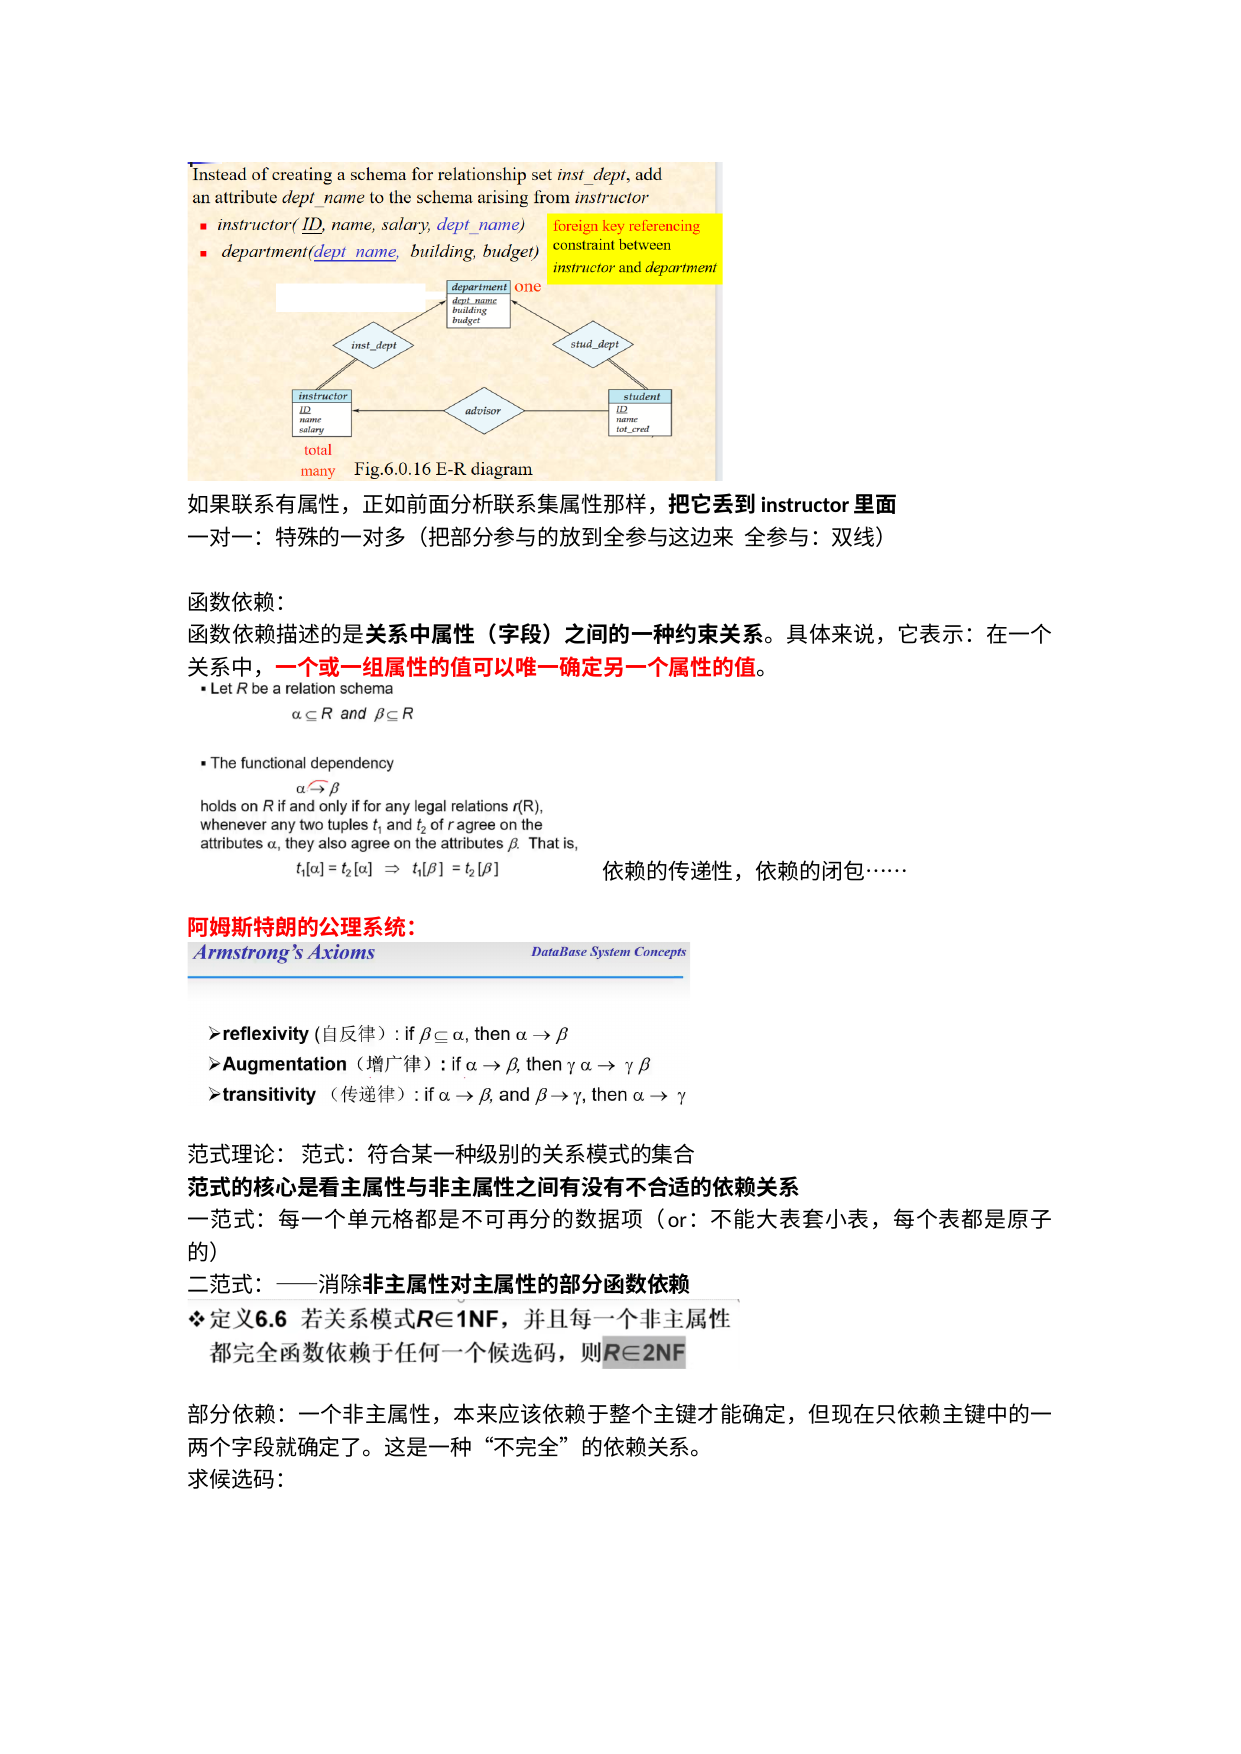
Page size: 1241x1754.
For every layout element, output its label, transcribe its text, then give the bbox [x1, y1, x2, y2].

text 如果联系有属性，正如前面分析联系集属性那样，把它丢到instructor里面 [187, 487, 1053, 519]
text 阿姆斯特朗的公理系统： [187, 909, 1053, 942]
text 二范式：——消除非主属性对主属性的部分函数依赖 [187, 1267, 1053, 1299]
text 范式的核心是看主属性与非主属性之间有没有不合适的依赖关系 [187, 1169, 1053, 1202]
picture [187, 1299, 740, 1369]
text 一对一：特殊的一对多（把部分参与的放到全参与这边来 全参与：双线） [187, 519, 1053, 552]
picture [187, 682, 603, 880]
text 一范式：每一个单元格都是不可再分的数据项（or：不能大表套小表，每个表都是原子的） [187, 1202, 1053, 1267]
text 函数依赖： [187, 584, 1053, 617]
picture [187, 942, 690, 1106]
text 求候选码： [187, 1462, 1053, 1494]
text 部分依赖：一个非主属性，本来应该依赖于整个主键才能确定，但现在只依赖主键中的一两个字段就确定了。这是一种“不完全”的依赖关系。​ [187, 1397, 1053, 1462]
picture [187, 162, 723, 481]
text 范式理论： 范式：符合某一种级别的关系模式的集合 [187, 1137, 1053, 1169]
text 函数依赖描述的是关系中属性（字段）之间的一种约束关系。具体来说，它表示：在一个关系中，一个或一组属性的值可以唯一确定另一个属性的值。 [187, 617, 1053, 682]
